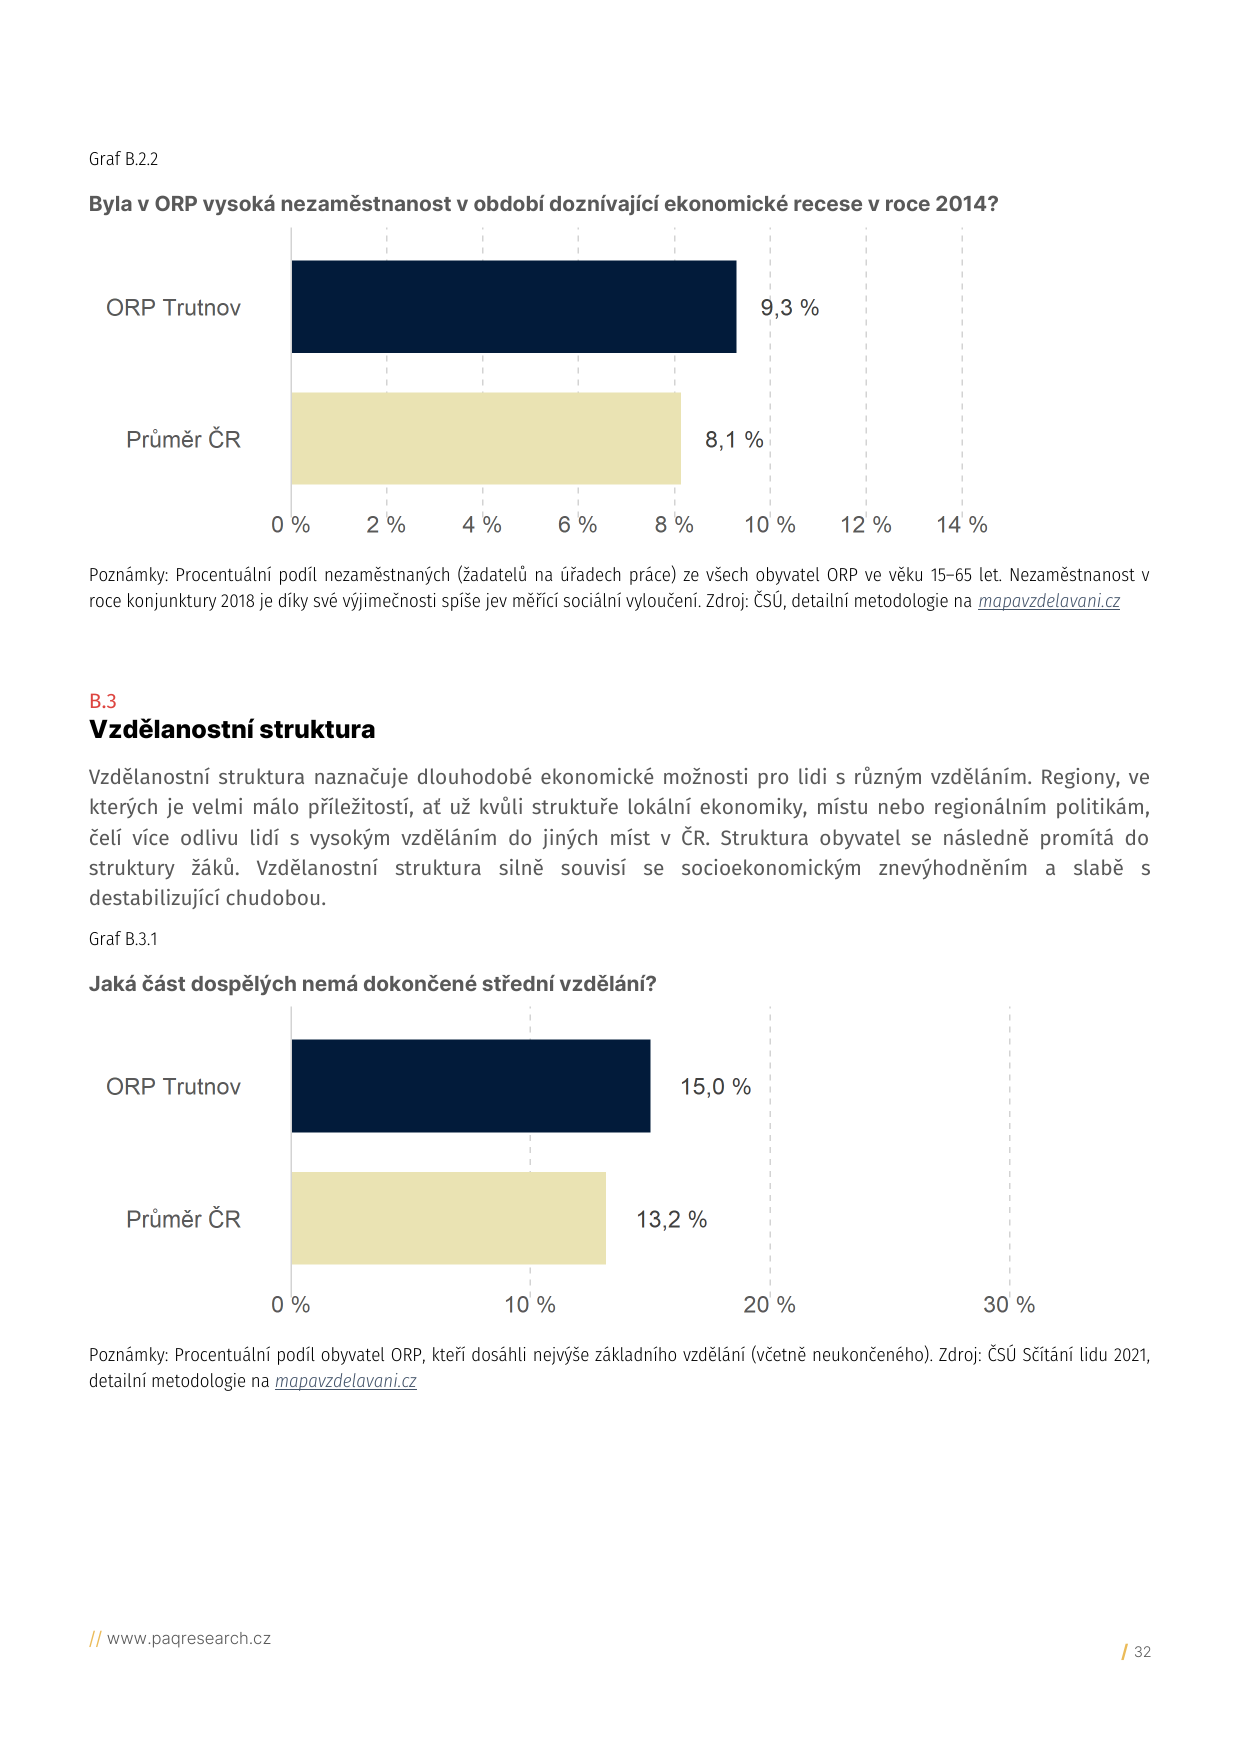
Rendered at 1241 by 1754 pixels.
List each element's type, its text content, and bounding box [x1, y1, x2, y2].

text Byla v ORP vysoká nezaměstnanost v období doznívající ekonomické recese v roce 2014? [89, 186, 1152, 216]
picture [88, 216, 1139, 548]
text B.3 [89, 684, 1152, 714]
picture [88, 996, 1139, 1328]
text Vzdělanostní struktura naznačuje dlouhodobé ekonomické možnosti pro lidi s různým vzděláním. Regiony, ve kterých je velmi málo příležitostí, ať už kvůli struktuře lokální ekonomiky, místu nebo regionálním politikám, čelí více odlivu lidí s vysokým vzděláním do jiných míst v ČR. Struktura obyvatel se následně promítá do struktury žáků. Vzdělanostní struktura silně souvisí se socioekonomickým znevýhodněním a slabě s destabilizující chudobou. [89, 760, 1152, 911]
subtitle Vzdělanostní struktura [89, 714, 1152, 744]
text Poznámky: Procentuální podíl nezaměstnaných (žadatelů na úřadech práce) ze všech obyvatel ORP ve věku 15–65 let. Nezaměstnanost v roce konjunktury 2018 je díky své výjimečnosti spíše jev měřící sociální vyloučení. Zdroj: ČSÚ, detailní metodologie na mapavzdelavani.cz [89, 564, 1152, 613]
text Poznámky: Procentuální podíl obyvatel ORP, kteří dosáhli nejvýše základního vzdělání (včetně neukončeného). Zdroj: ČSÚ Sčítání lidu 2021, detailní metodologie na mapavzdelavani.cz [89, 1344, 1152, 1392]
text Graf B.2.2 [89, 148, 1152, 170]
text Graf B.3.1 [89, 927, 1152, 950]
text Jaká část dospělých nemá dokončené střední vzdělání? [89, 966, 1152, 996]
